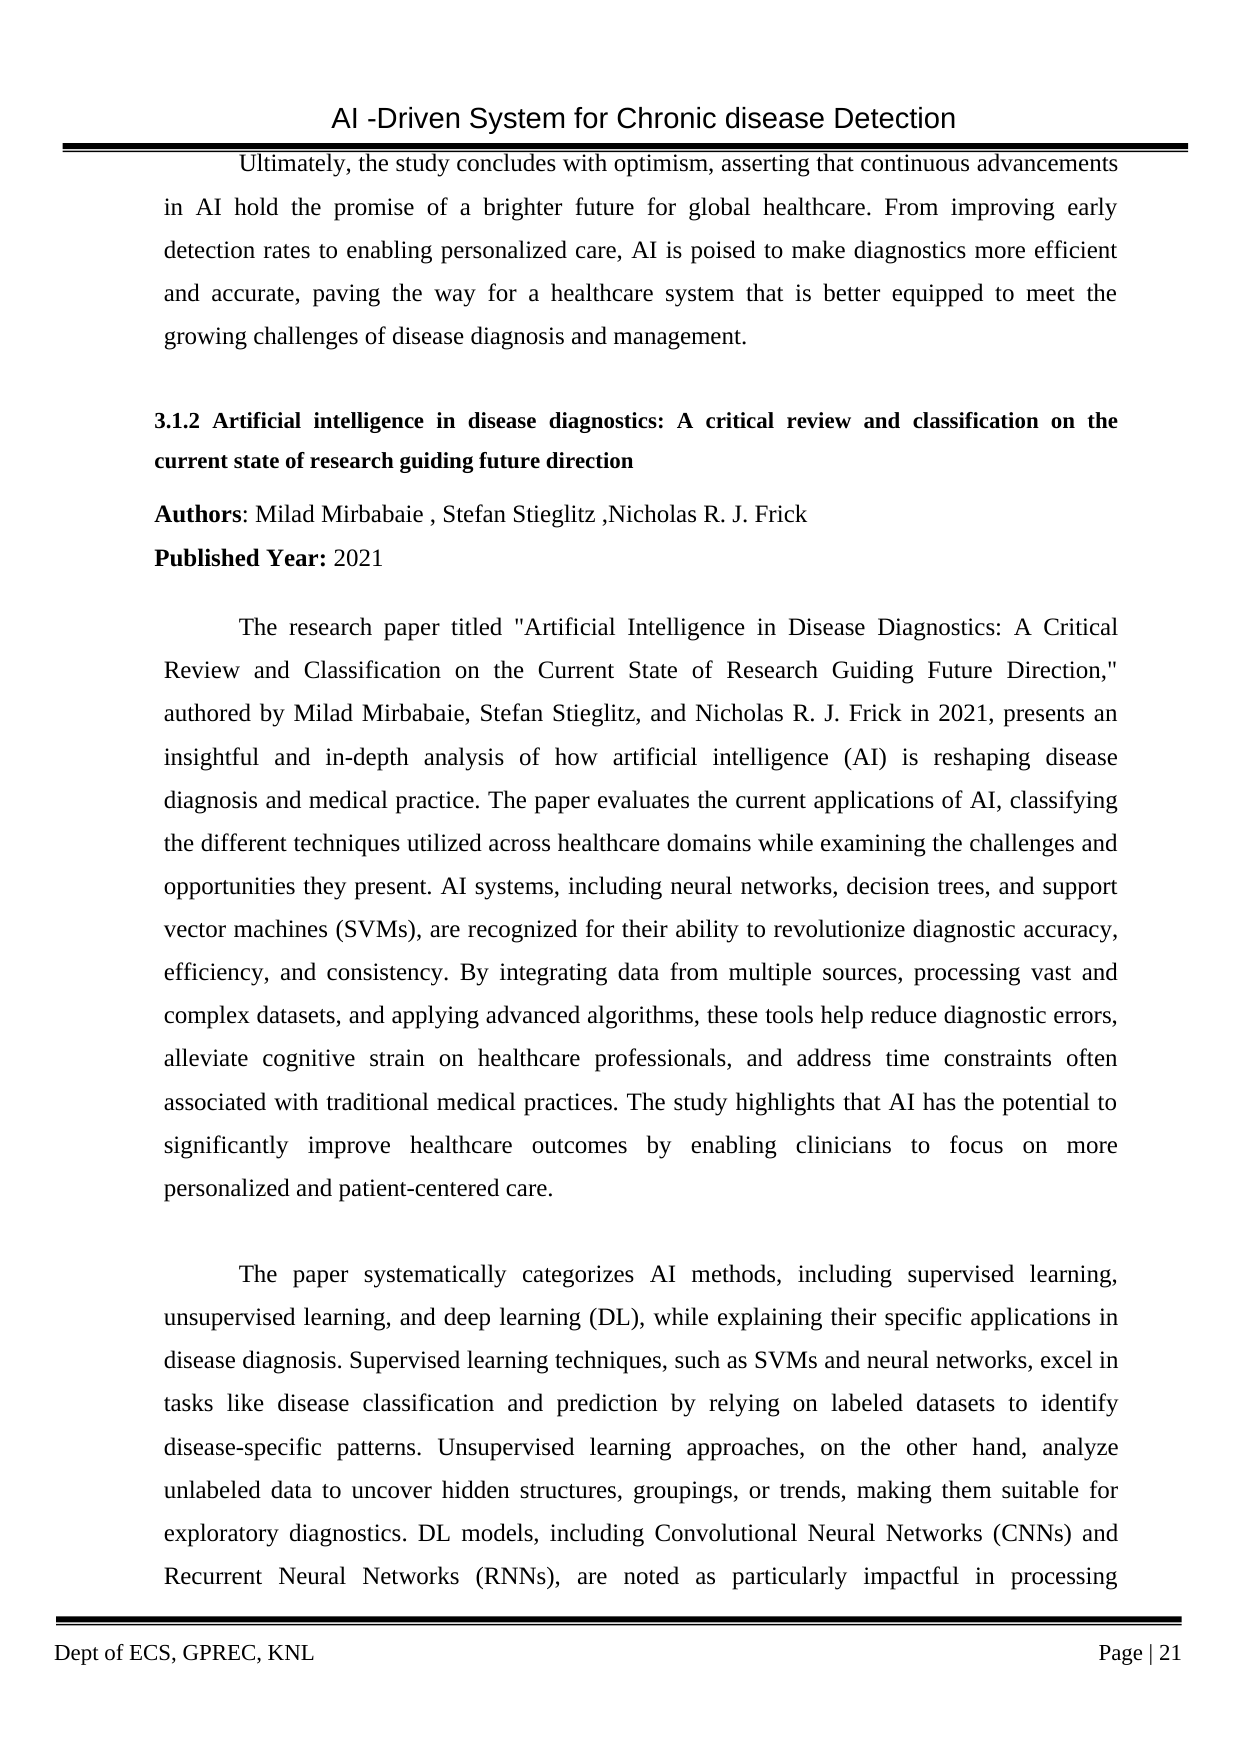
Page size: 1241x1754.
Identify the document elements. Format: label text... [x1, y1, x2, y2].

text Ultimately, the study concludes with optimism, asserting that continuous advancements in AI hold the promise of a brighter future for global healthcare. From improving early detection rates to enabling personalized care, AI is poised to make diagnostics more efficient and accurate, paving the way for a healthcare system that is better equipped to meet the growing challenges of disease diagnosis and management. [163, 148, 1119, 350]
text The research paper titled "Artificial Intelligence in Disease Diagnostics: A Critical Review and Classification on the Current State of Research Guiding Future Direction," authored by Milad Mirbabaie, Stefan Stieglitz, and Nicholas R. J. Frick in 2021, presents an insightful and in-depth analysis of how artificial intelligence (AI) is reshaping disease diagnosis and medical practice. The paper evaluates the current applications of AI, classifying the different techniques utilized across healthcare domains while examining the challenges and opportunities they present. AI systems, including neural networks, decision trees, and support vector machines (SVMs), are recognized for their ability to revolutionize diagnostic accuracy, efficiency, and consistency. By integrating data from multiple sources, processing vast and complex datasets, and applying advanced algorithms, these tools help reduce diagnostic errors, alleviate cognitive strain on healthcare professionals, and address time constraints often associated with traditional medical practices. The study highlights that AI has the potential to significantly improve healthcare outcomes by enabling clinicians to focus on more personalized and patient-centered care. [163, 612, 1119, 1202]
text 3.1.2 Artificial intelligence in disease diagnostics: A critical review and classification on the current state of research guiding future direction [154, 407, 1119, 473]
text Authors: Milad Mirbabaie , Stefan Stieglitz ,Nicholas R. J. Frick [154, 499, 1119, 528]
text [163, 1259, 1119, 1590]
subtitle Published Year: 2021 [154, 543, 1119, 571]
